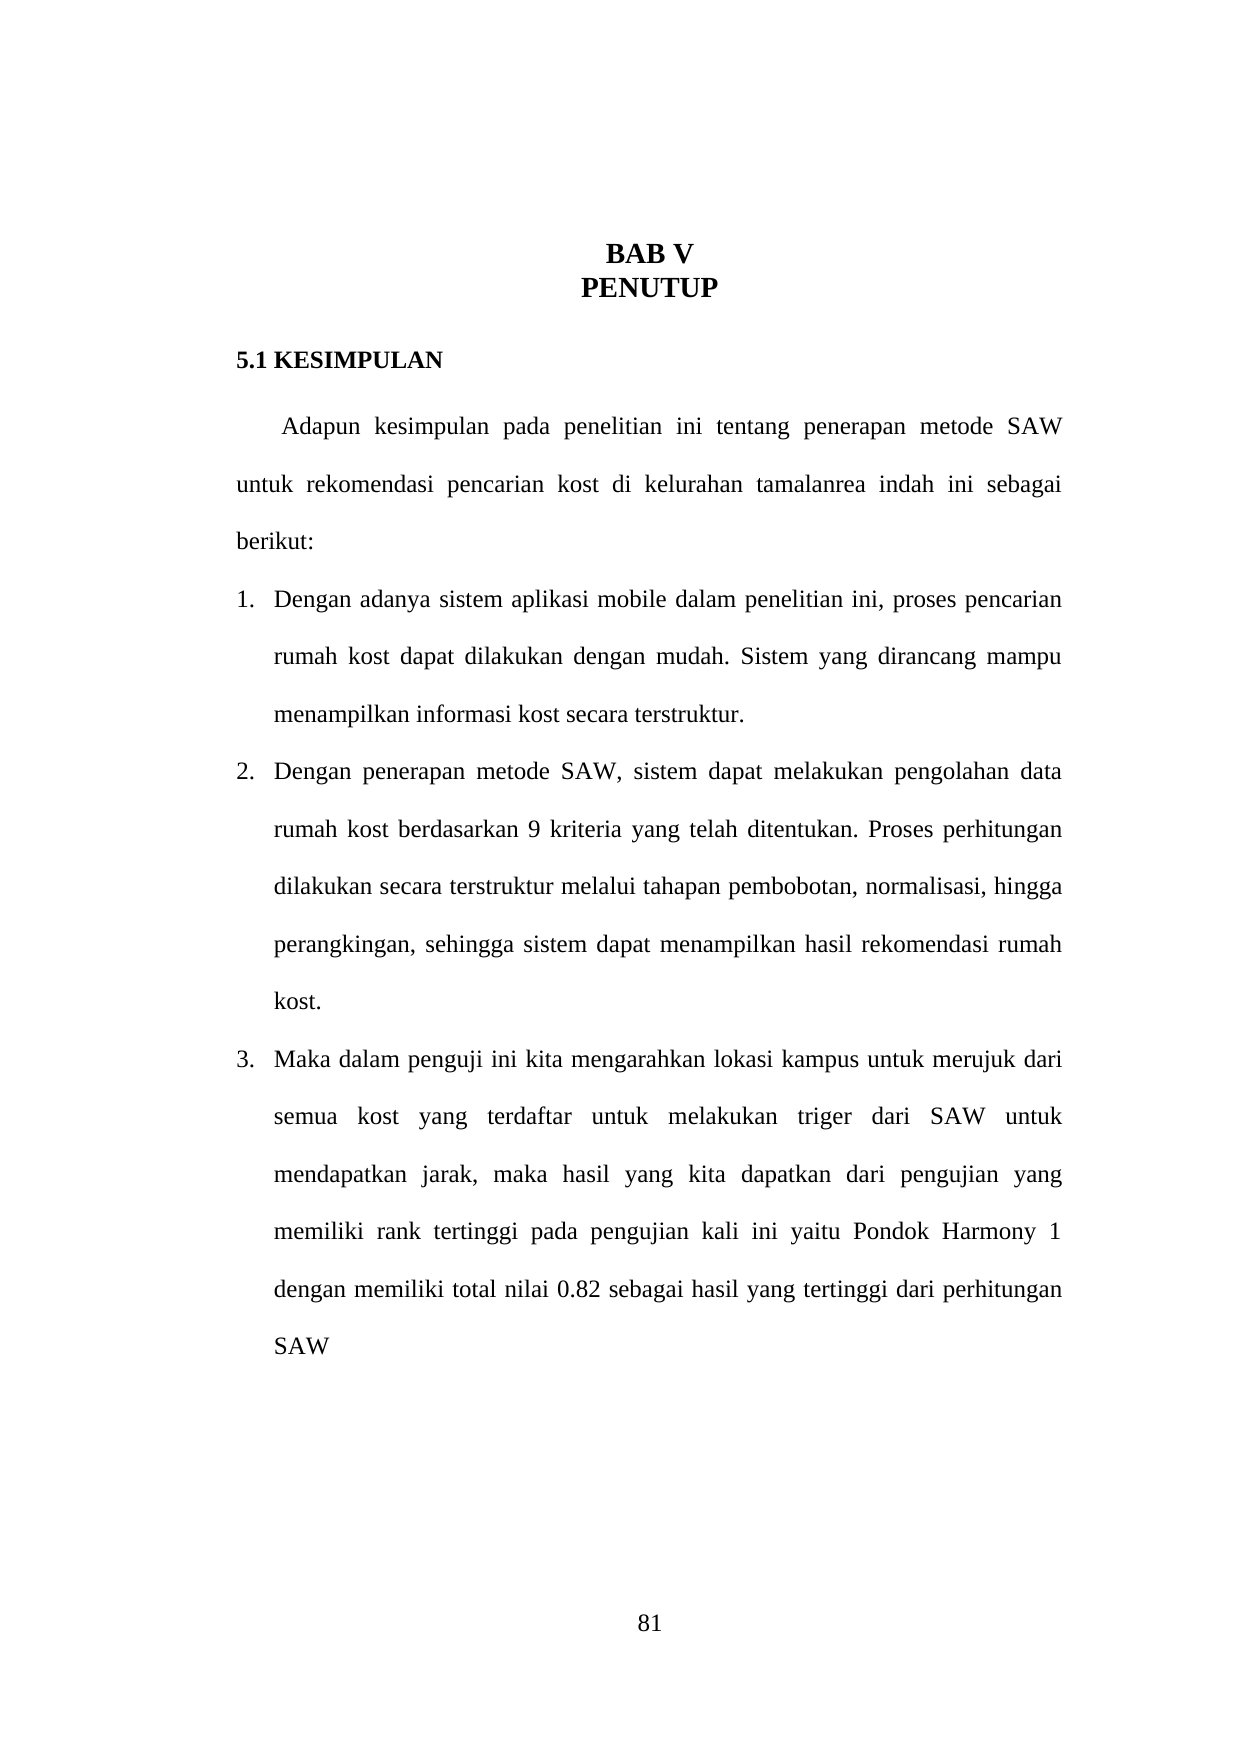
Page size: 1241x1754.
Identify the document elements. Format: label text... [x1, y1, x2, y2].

list Maka dalam penguji ini kita mengarahkan lokasi kampus untuk merujuk dari semua kost yang terdaftar untuk melakukan triger dari SAW untuk mendapatkan jarak, maka hasil yang kita dapatkan dari pengujian yang memiliki rank tertinggi pada pengujian kali ini yaitu Pondok Harmony 1 dengan memiliki total nilai 0.82 sebagai hasil yang tertinggi dari perhitungan SAW [236, 1044, 1063, 1360]
list Dengan adanya sistem aplikasi mobile dalam penelitian ini, proses pencarian rumah kost dapat dilakukan dengan mudah. Sistem yang dirancang mampu menampilkan informasi kost secara terstruktur. [236, 584, 1063, 727]
list Dengan penerapan metode SAW, sistem dapat melakukan pengolahan data rumah kost berdasarkan 9 kriteria yang telah ditentukan. Proses perhitungan dilakukan secara terstruktur melalui tahapan pembobotan, normalisasi, hingga perangkingan, sehingga sistem dapat menampilkan hasil rekomendasi rumah kost. [236, 756, 1063, 1015]
text Adapun kesimpulan pada penelitian ini tentang penerapan metode SAW untuk rekomendasi pencarian kost di kelurahan tamalanrea indah ini sebagai berikut: [236, 411, 1063, 555]
text BAB V PENUTUP [236, 236, 1063, 303]
subtitle 5.1 KESIMPULAN [236, 345, 1063, 374]
